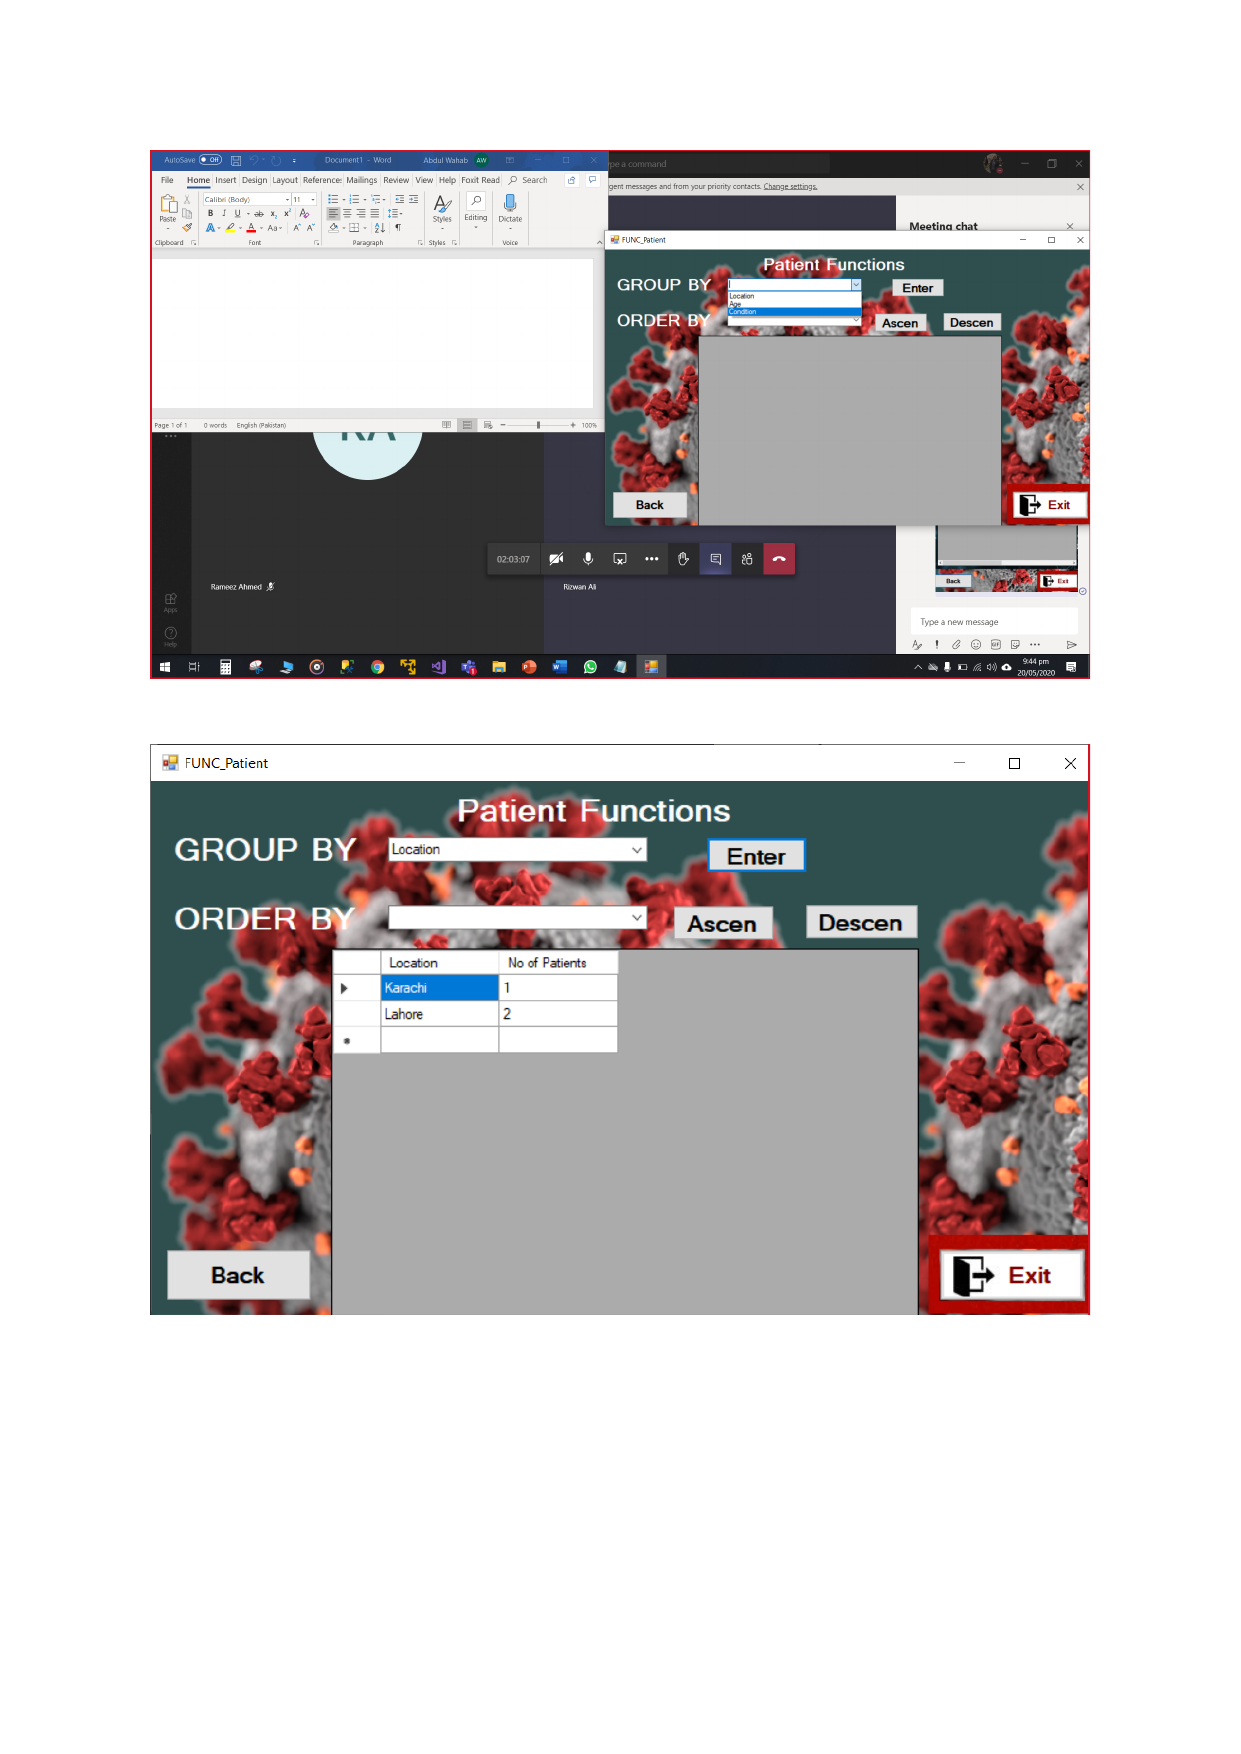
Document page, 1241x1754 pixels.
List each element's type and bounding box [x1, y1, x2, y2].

picture [150, 150, 1091, 679]
picture [150, 744, 1091, 1315]
